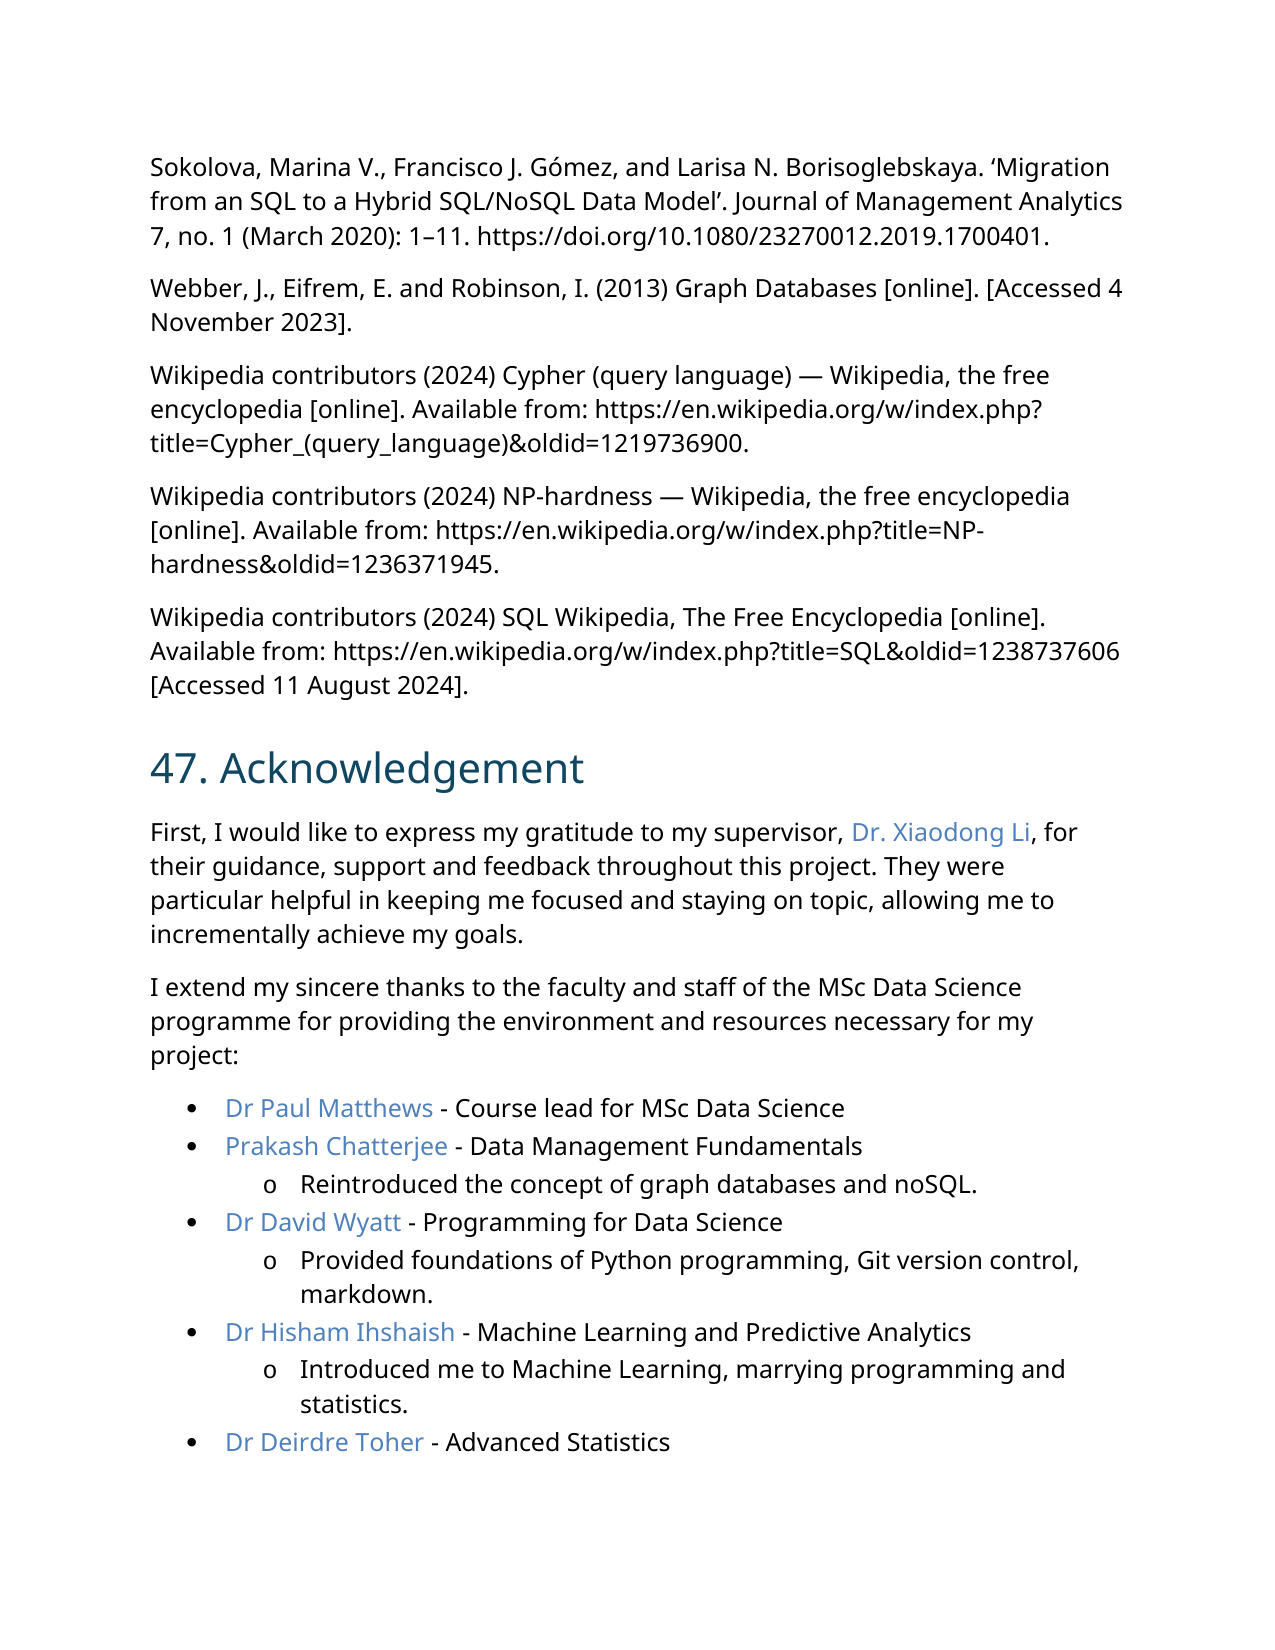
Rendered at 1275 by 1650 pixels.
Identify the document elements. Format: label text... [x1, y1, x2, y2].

list Dr Hisham Ihshaish - Machine Learning and Predictive Analytics [187, 1314, 1125, 1348]
text Wikipedia contributors (2024) NP-hardness — Wikipedia, the free encyclopedia [online]. Available from: https://en.wikipedia.org/w/index.php?title=NP-hardness&oldid=1236371945. [150, 479, 1125, 581]
list Prakash Chatterjee - Data Management Fundamentals [187, 1129, 1125, 1163]
text Sokolova, Marina V., Francisco J. Gómez, and Larisa N. Borisoglebskaya. ‘Migration from an SQL to a Hybrid SQL/NoSQL Data Model’. Journal of Management Analytics 7, no. 1 (March 2020): 1–11. https://doi.org/10.1080/23270012.2019.1700401. [150, 150, 1125, 252]
list Provided foundations of Python programming, Git version control, markdown. [262, 1242, 1125, 1311]
subtitle 47. Acknowledgement [150, 739, 1125, 796]
list Dr Paul Matthews - Course lead for MSc Data Science [187, 1091, 1125, 1125]
text I extend my sincere thanks to the faculty and staff of the MSc Data Science programme for providing the environment and resources necessary for my project: [150, 970, 1125, 1072]
text First, I would like to express my gratitude to my supervisor, Dr. Xiaodong Li, for their guidance, support and feedback throughout this project. They were particular helpful in keeping me focused and staying on topic, allowing me to incrementally achieve my goals. [150, 815, 1125, 951]
list Dr Deirdre Toher - Advanced Statistics [187, 1424, 1125, 1458]
list Dr David Wyatt - Programming for Data Science [187, 1204, 1125, 1238]
text Wikipedia contributors (2024) Cypher (query language) — Wikipedia, the free encyclopedia [online]. Available from: https://en.wikipedia.org/w/index.php?title=Cypher_(query_language)&oldid=1219736900. [150, 358, 1125, 460]
list Reintroduced the concept of graph databases and noSQL. [262, 1166, 1125, 1201]
text Wikipedia contributors (2024) SQL Wikipedia, The Free Encyclopedia [online]. Available from: https://en.wikipedia.org/w/index.php?title=SQL&oldid=1238737606 [Accessed 11 August 2024]. [150, 600, 1125, 702]
text Webber, J., Eifrem, E. and Robinson, I. (2013) Graph Databases [online]. [Accessed 4 November 2023]. [150, 271, 1125, 339]
list Introduced me to Machine Learning, marrying programming and statistics. [262, 1352, 1125, 1421]
